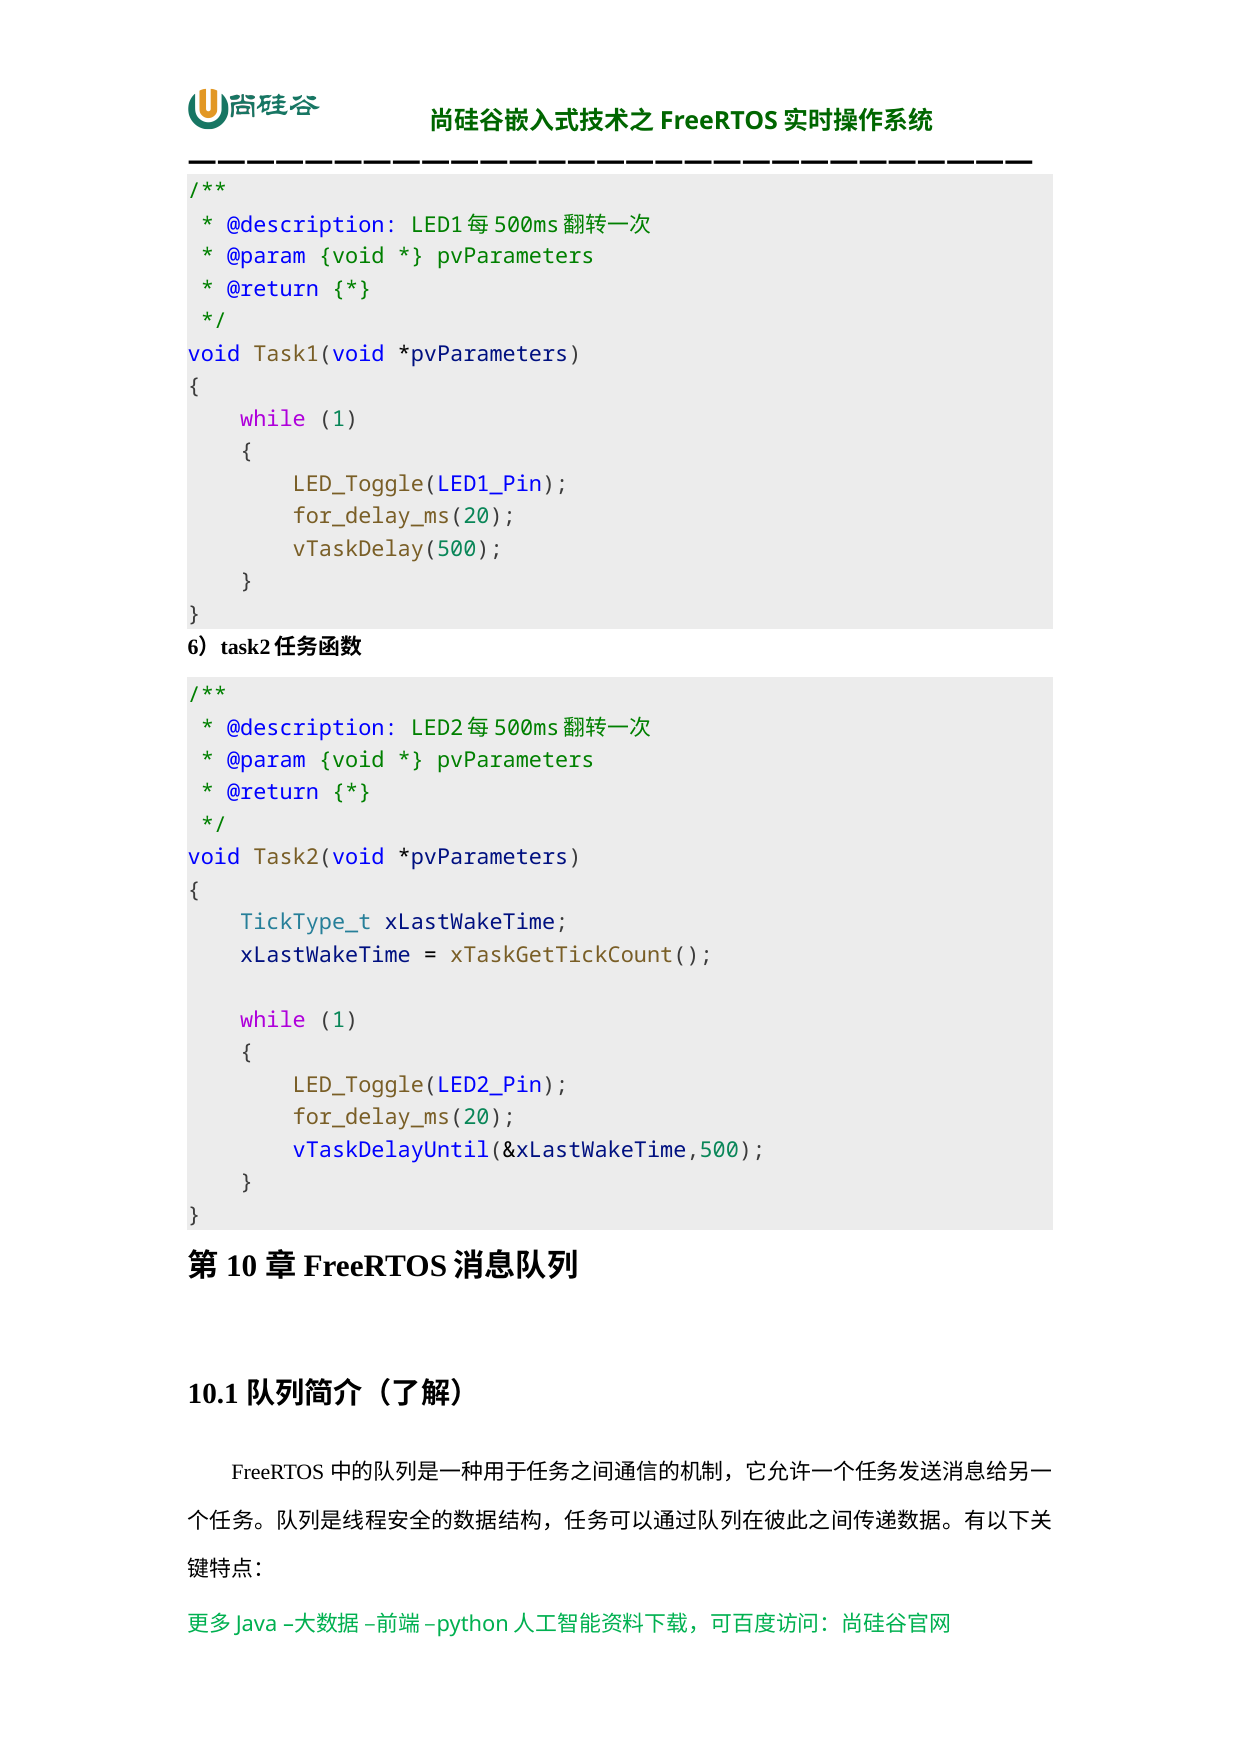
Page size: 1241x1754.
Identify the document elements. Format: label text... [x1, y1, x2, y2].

picture [187, 88, 321, 130]
text task2任务函数 [187, 629, 1053, 661]
text TickType_t xLastWakeTime; [187, 905, 1053, 937]
text xLastWakeTime = xTaskGetTickCount(); [187, 937, 1053, 970]
text FreeRTOS消息队列 [187, 1230, 1053, 1295]
text */ [187, 304, 1053, 336]
text * @return {*} [187, 271, 1053, 304]
text void Task1(void *pvParameters) [187, 336, 1053, 369]
text */ [187, 807, 1053, 840]
text * @return {*} [187, 775, 1053, 807]
text * @param {void *} pvParameters [187, 742, 1053, 775]
text vTaskDelay(500); [187, 531, 1053, 564]
text { [187, 1035, 1053, 1067]
text void Task2(void *pvParameters) [187, 840, 1053, 872]
text { [187, 369, 1053, 401]
text } [187, 564, 1053, 596]
text } [187, 1165, 1053, 1197]
text while (1) [187, 401, 1053, 434]
text } [187, 1197, 1053, 1230]
text { [187, 872, 1053, 905]
text FreeRTOS 中的队列是一种用于任务之间通信的机制，它允许一个任务发送消息给另一个任务。队列是线程安全的数据结构，任务可以通过队列在彼此之间传递数据。有以下关键特点： [187, 1453, 1053, 1583]
text } [187, 596, 1053, 629]
text * @description: LED2每500ms翻转一次 [187, 710, 1053, 742]
text vTaskDelayUntil(&xLastWakeTime,500); [187, 1132, 1053, 1165]
text * @param {void *} pvParameters [187, 239, 1053, 271]
text for_delay_ms(20); [187, 1100, 1053, 1132]
text while (1) [187, 1002, 1053, 1035]
text * @description: LED1每500ms翻转一次 [187, 206, 1053, 239]
text /** [187, 174, 1053, 206]
text 队列简介（了解） [187, 1358, 1053, 1423]
text { [187, 434, 1053, 466]
text LED_Toggle(LED1_Pin); [187, 466, 1053, 499]
text LED_Toggle(LED2_Pin); [187, 1067, 1053, 1100]
text for_delay_ms(20); [187, 499, 1053, 531]
text /** [187, 677, 1053, 710]
